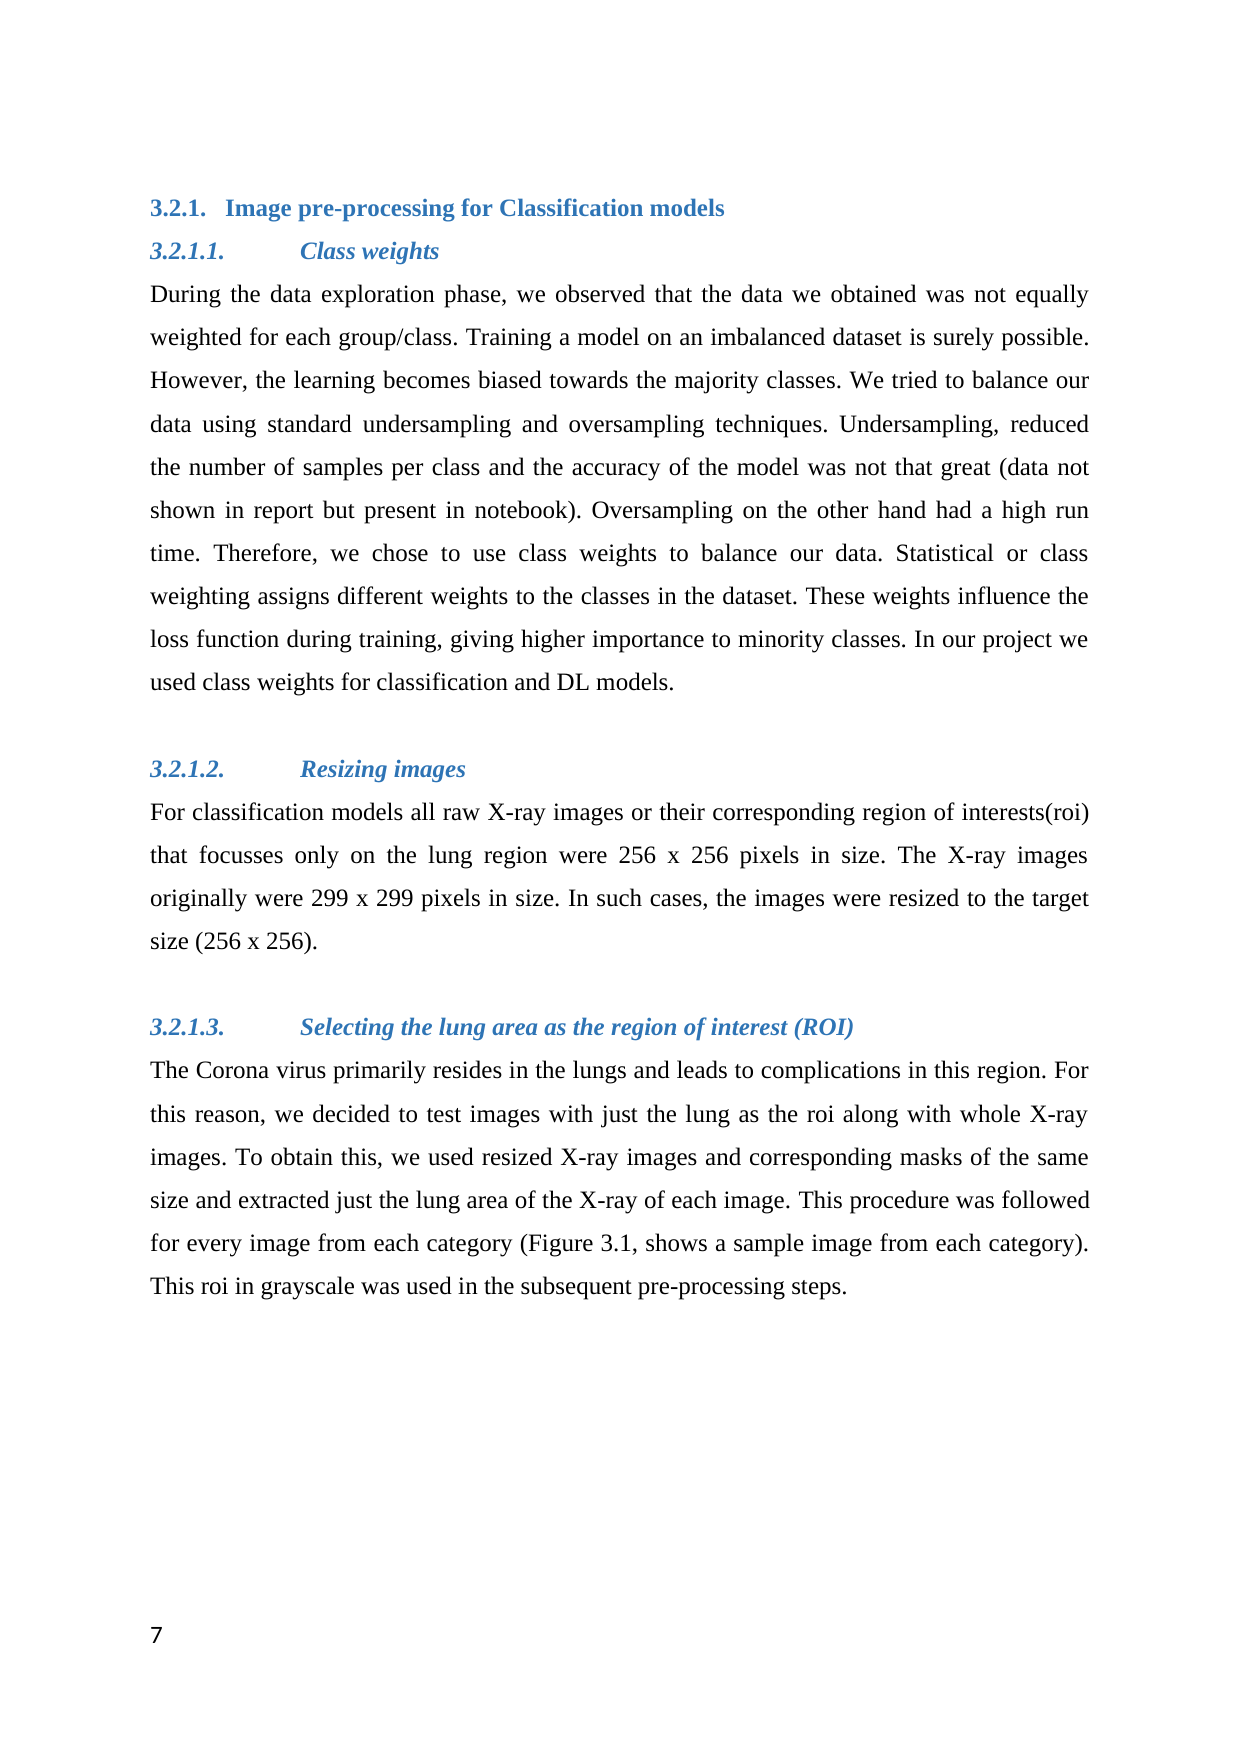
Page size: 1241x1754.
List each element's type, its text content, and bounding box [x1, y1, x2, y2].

list Class weights [150, 236, 1090, 265]
list Selecting the lung area as the region of interest (ROI) [150, 1012, 1090, 1041]
list Image pre-processing for Classification models [150, 193, 1090, 222]
text The Corona virus primarily resides in the lungs and leads to complications in this region. For this reason, we decided to test images with just the lung as the roi along with whole X-ray images. To obtain this, we used resized X-ray images and corresponding masks of the same size and extracted just the lung area of the X-ray of each image. This procedure was followed for every image from each category (Figure 3.1, shows a sample image from each category). This roi in grayscale was used in the subsequent pre-processing steps. [150, 1056, 1090, 1300]
text During the data exploration phase, we observed that the data we obtained was not equally weighted for each group/class. Training a model on an imbalanced dataset is surely possible. However, the learning becomes biased towards the majority classes. We tried to balance our data using standard undersampling and oversampling techniques. Undersampling, reduced the number of samples per class and the accuracy of the model was not that great (data not shown in report but present in notebook). Oversampling on the other hand had a high run time. Therefore, we chose to use class weights to balance our data. Statistical or class weighting assigns different weights to the classes in the dataset. These weights influence the loss function during training, giving higher importance to minority classes. In our project we used class weights for classification and DL models. [150, 279, 1090, 696]
text For classification models all raw X-ray images or their corresponding region of interests(roi) that focusses only on the lung region were 256 x 256 pixels in size. The X-ray images originally were 299 x 299 pixels in size. In such cases, the images were resized to the target size (256 x 256). [150, 797, 1090, 955]
list Resizing images [150, 754, 1090, 782]
